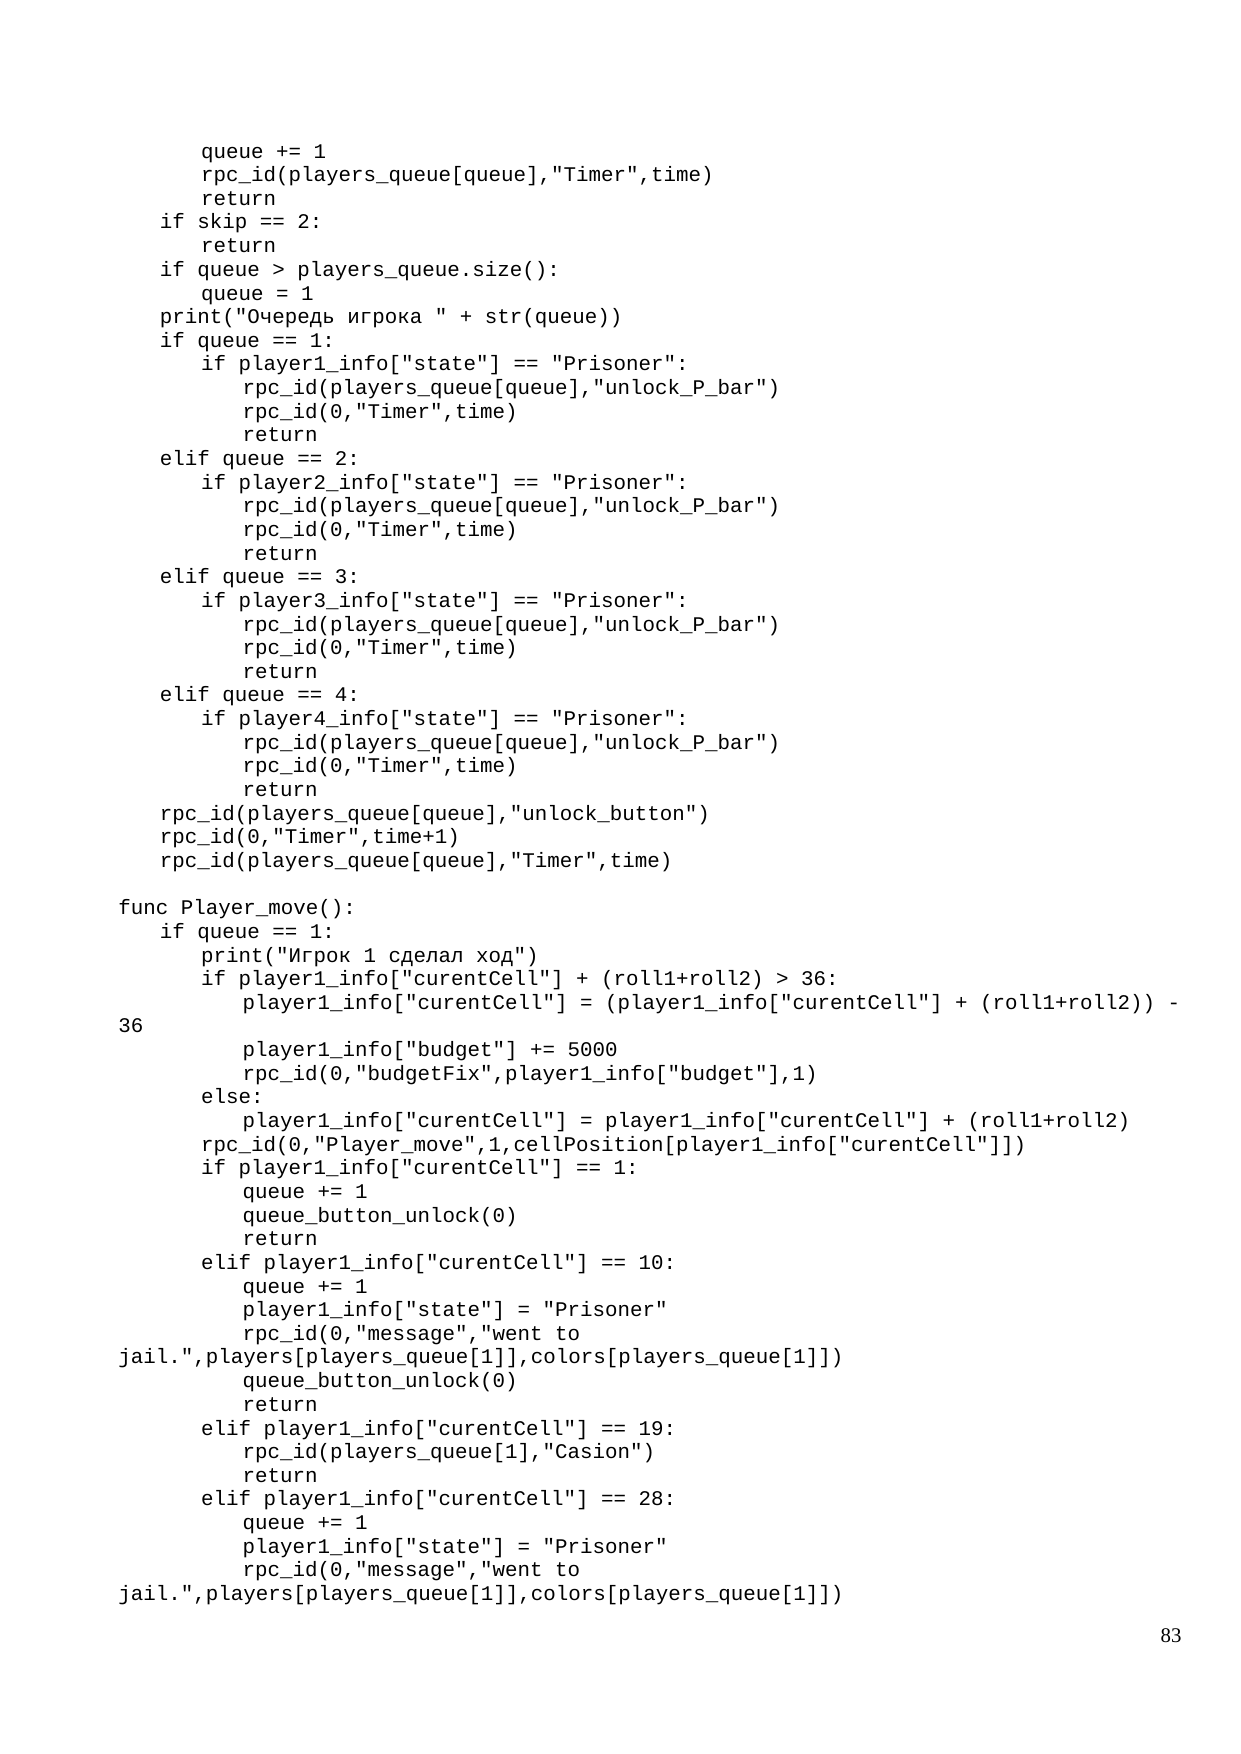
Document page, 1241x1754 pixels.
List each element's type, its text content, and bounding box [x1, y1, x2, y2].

text return [118, 424, 1181, 448]
text func Player_move(): [118, 897, 1181, 921]
text return [118, 235, 1181, 259]
text if player4_info["state"] == "Prisoner": [118, 708, 1181, 732]
text player1_info["curentCell"] = player1_info["curentCell"] + (roll1+roll2) [118, 1110, 1181, 1134]
text return [118, 1465, 1181, 1488]
text rpc_id(players_queue[queue],"unlock_P_bar") [118, 495, 1181, 519]
text rpc_id(players_queue[queue],"unlock_P_bar") [118, 377, 1181, 401]
text queue += 1 [118, 141, 1181, 164]
text if queue > players_queue.size(): [118, 259, 1181, 282]
text player1_info["budget"] += 5000 [118, 1039, 1181, 1063]
text rpc_id(0,"message","went to jail.",players[players_queue[1]],colors[players_queue[1]]) [118, 1559, 1181, 1607]
text rpc_id(players_queue[queue],"unlock_button") [118, 803, 1181, 826]
text player1_info["curentCell"] = (player1_info["curentCell"] + (roll1+roll2)) - 36 [118, 992, 1181, 1039]
text rpc_id(0,"budgetFix",player1_info["budget"],1) [118, 1063, 1181, 1086]
text if player1_info["state"] == "Prisoner": [118, 353, 1181, 377]
text print("Очередь игрока " + str(queue)) [118, 306, 1181, 330]
text else: [118, 1086, 1181, 1110]
text if skip == 2: [118, 212, 1181, 235]
text elif queue == 3: [118, 566, 1181, 590]
text print("Игрок 1 сделал ход") [118, 944, 1181, 968]
text queue = 1 [118, 282, 1181, 306]
text return [118, 1228, 1181, 1252]
text if queue == 1: [118, 921, 1181, 944]
text return [118, 188, 1181, 212]
text elif queue == 4: [118, 684, 1181, 708]
text rpc_id(0,"Timer",time) [118, 637, 1181, 661]
text queue_button_unlock(0) [118, 1205, 1181, 1228]
text rpc_id(0,"Player_move",1,cellPosition[player1_info["curentCell"]]) [118, 1134, 1181, 1157]
text if player2_info["state"] == "Prisoner": [118, 472, 1181, 495]
text return [118, 543, 1181, 566]
text rpc_id(players_queue[queue],"unlock_P_bar") [118, 732, 1181, 755]
text if queue == 1: [118, 330, 1181, 353]
text player1_info["state"] = "Prisoner" [118, 1299, 1181, 1323]
text rpc_id(players_queue[queue],"Timer",time) [118, 164, 1181, 188]
text if player1_info["curentCell"] + (roll1+roll2) > 36: [118, 968, 1181, 992]
text elif queue == 2: [118, 448, 1181, 472]
text queue += 1 [118, 1512, 1181, 1536]
text queue += 1 [118, 1276, 1181, 1299]
text player1_info["state"] = "Prisoner" [118, 1536, 1181, 1559]
text rpc_id(players_queue[queue],"unlock_P_bar") [118, 613, 1181, 637]
text queue_button_unlock(0) [118, 1370, 1181, 1394]
text rpc_id(players_queue[1],"Casion") [118, 1441, 1181, 1465]
text rpc_id(players_queue[queue],"Timer",time) [118, 850, 1181, 874]
text return [118, 779, 1181, 803]
text queue += 1 [118, 1181, 1181, 1205]
text return [118, 661, 1181, 684]
text rpc_id(0,"Timer",time) [118, 401, 1181, 424]
text return [118, 1394, 1181, 1417]
text if player3_info["state"] == "Prisoner": [118, 590, 1181, 613]
text elif player1_info["curentCell"] == 28: [118, 1488, 1181, 1512]
text rpc_id(0,"message","went to jail.",players[players_queue[1]],colors[players_queue[1]]) [118, 1323, 1181, 1370]
text rpc_id(0,"Timer",time) [118, 755, 1181, 779]
text rpc_id(0,"Timer",time) [118, 519, 1181, 543]
text elif player1_info["curentCell"] == 19: [118, 1417, 1181, 1441]
text if player1_info["curentCell"] == 1: [118, 1157, 1181, 1181]
text elif player1_info["curentCell"] == 10: [118, 1252, 1181, 1276]
text rpc_id(0,"Timer",time+1) [118, 826, 1181, 850]
